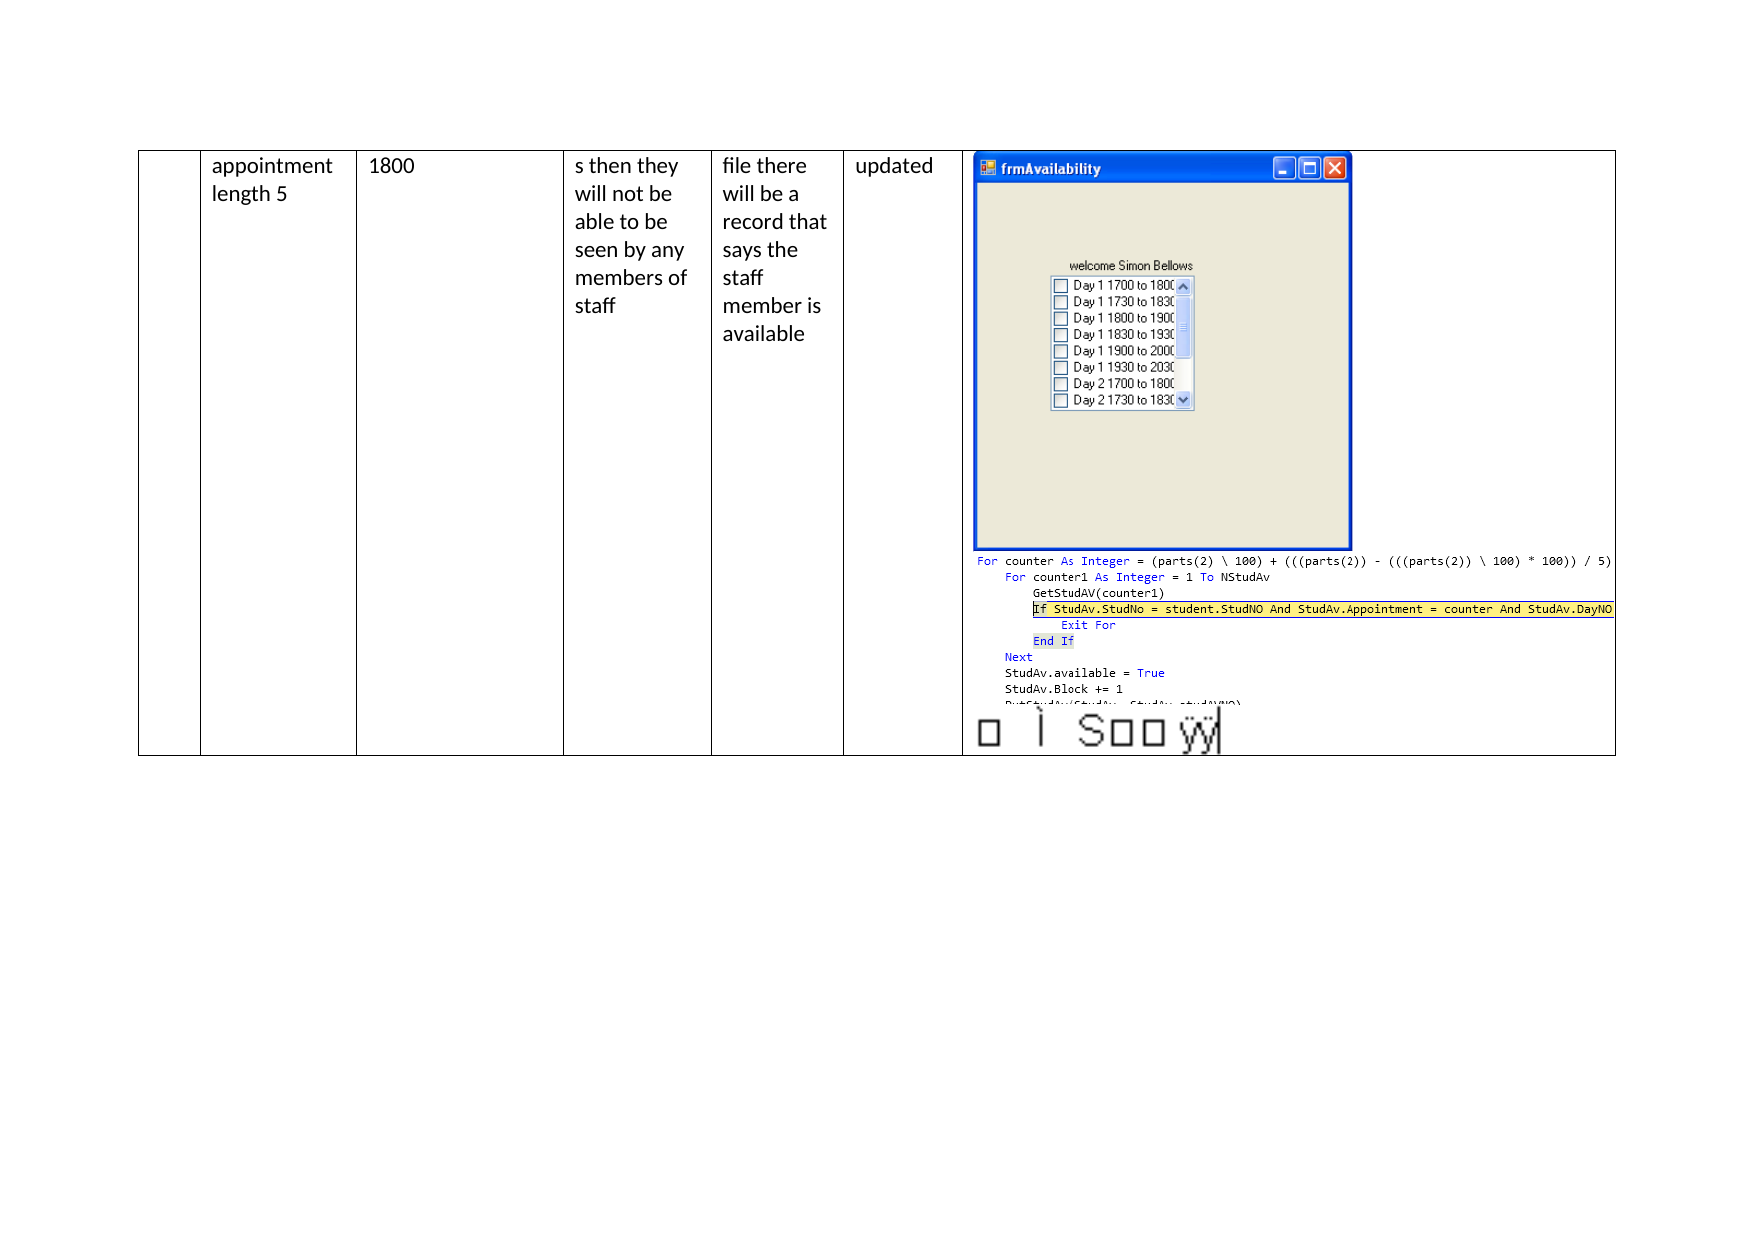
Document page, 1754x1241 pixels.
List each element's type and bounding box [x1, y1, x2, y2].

table_cell [712, 151, 843, 754]
table_cell [564, 151, 711, 754]
table_cell [963, 151, 973, 754]
table_cell [201, 151, 356, 754]
table_cell [844, 151, 962, 754]
table_cell [139, 151, 200, 754]
table_cell [357, 151, 563, 754]
table_cell [1235, 151, 1615, 754]
picture [973, 151, 1614, 755]
